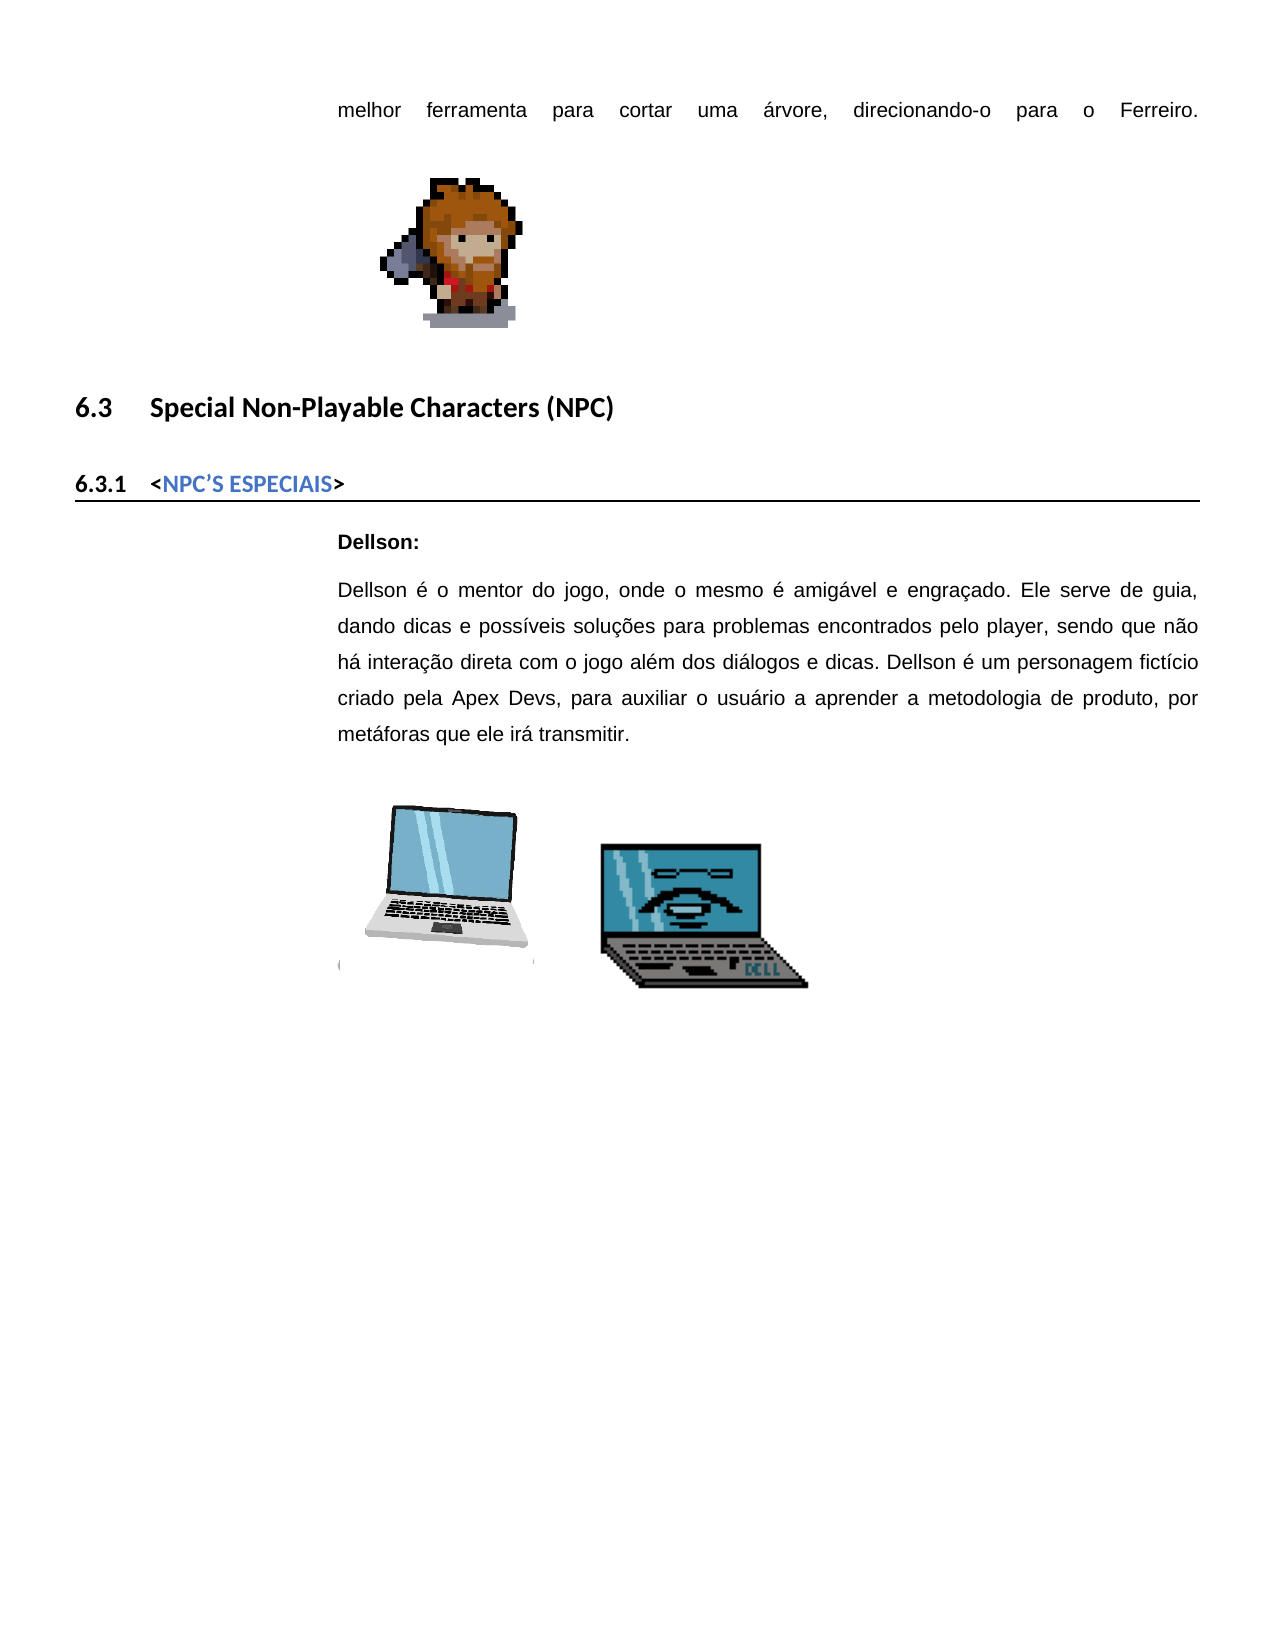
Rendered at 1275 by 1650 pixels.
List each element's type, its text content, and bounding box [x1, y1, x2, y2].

text Dellson: [337, 530, 1200, 554]
text Dellson é o mentor do jogo, onde o mesmo é amigável e engraçado. Ele serve de guia, dando dicas e possíveis soluções para problemas encontrados pelo player, sendo que não há interação direta com o jogo além dos diálogos e dicas. Dellson é um personagem fictício criado pela Apex Devs, para auxiliar o usuário a aprender a metodologia de produto, por metáforas que ele irá transmitir. [337, 578, 1200, 746]
subtitle Special Non-Playable Characters (NPC) [75, 389, 1200, 425]
picture [337, 770, 557, 990]
picture [337, 135, 565, 363]
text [337, 98, 1200, 363]
subtitle <NPC’S ESPECIAIS> [75, 468, 1200, 500]
picture [598, 841, 810, 990]
